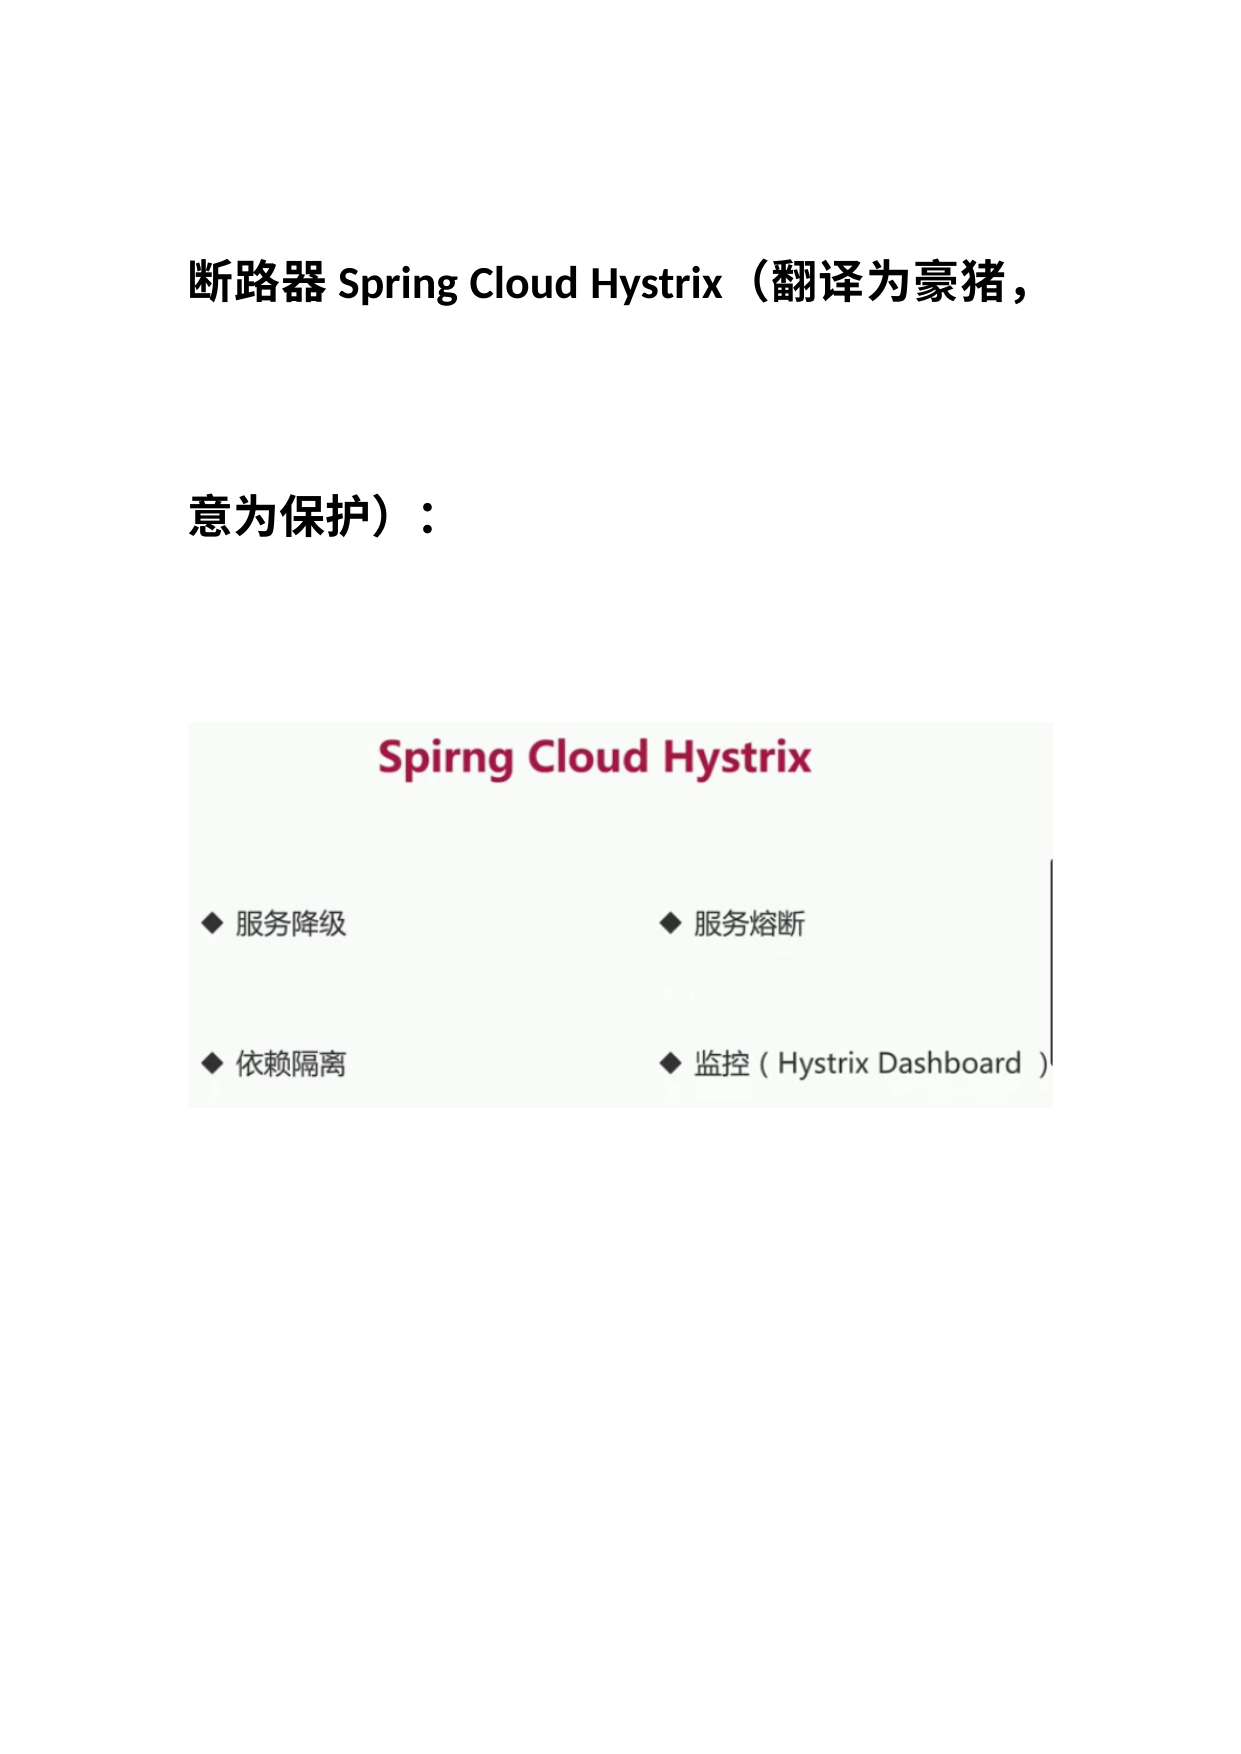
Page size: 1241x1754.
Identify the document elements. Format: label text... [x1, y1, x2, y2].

subtitle 断路器Spring Cloud Hystrix（翻译为豪猪，意为保护）： [187, 230, 1053, 562]
picture [187, 722, 1053, 1108]
